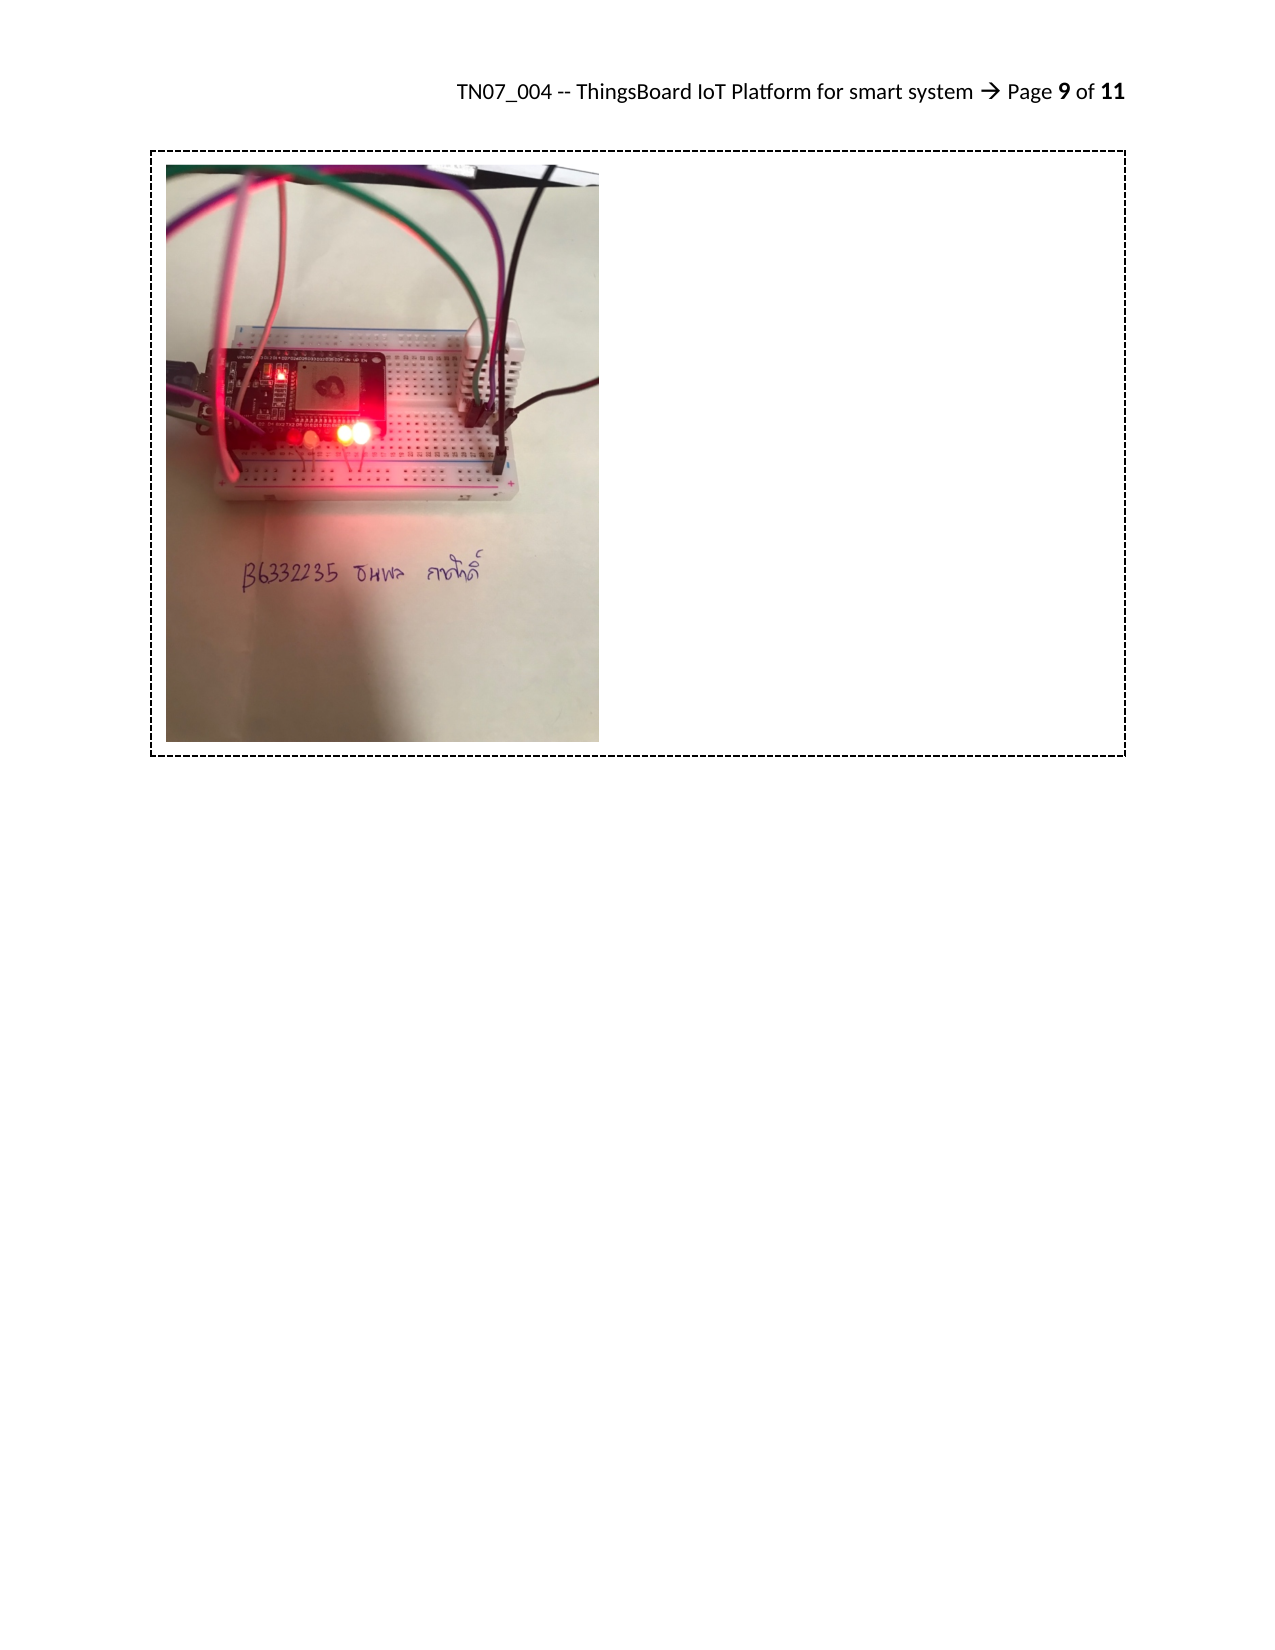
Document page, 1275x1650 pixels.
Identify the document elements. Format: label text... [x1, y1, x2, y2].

picture [166, 165, 599, 741]
table_cell รูปการทดสอบ 2 [151, 150, 1125, 755]
